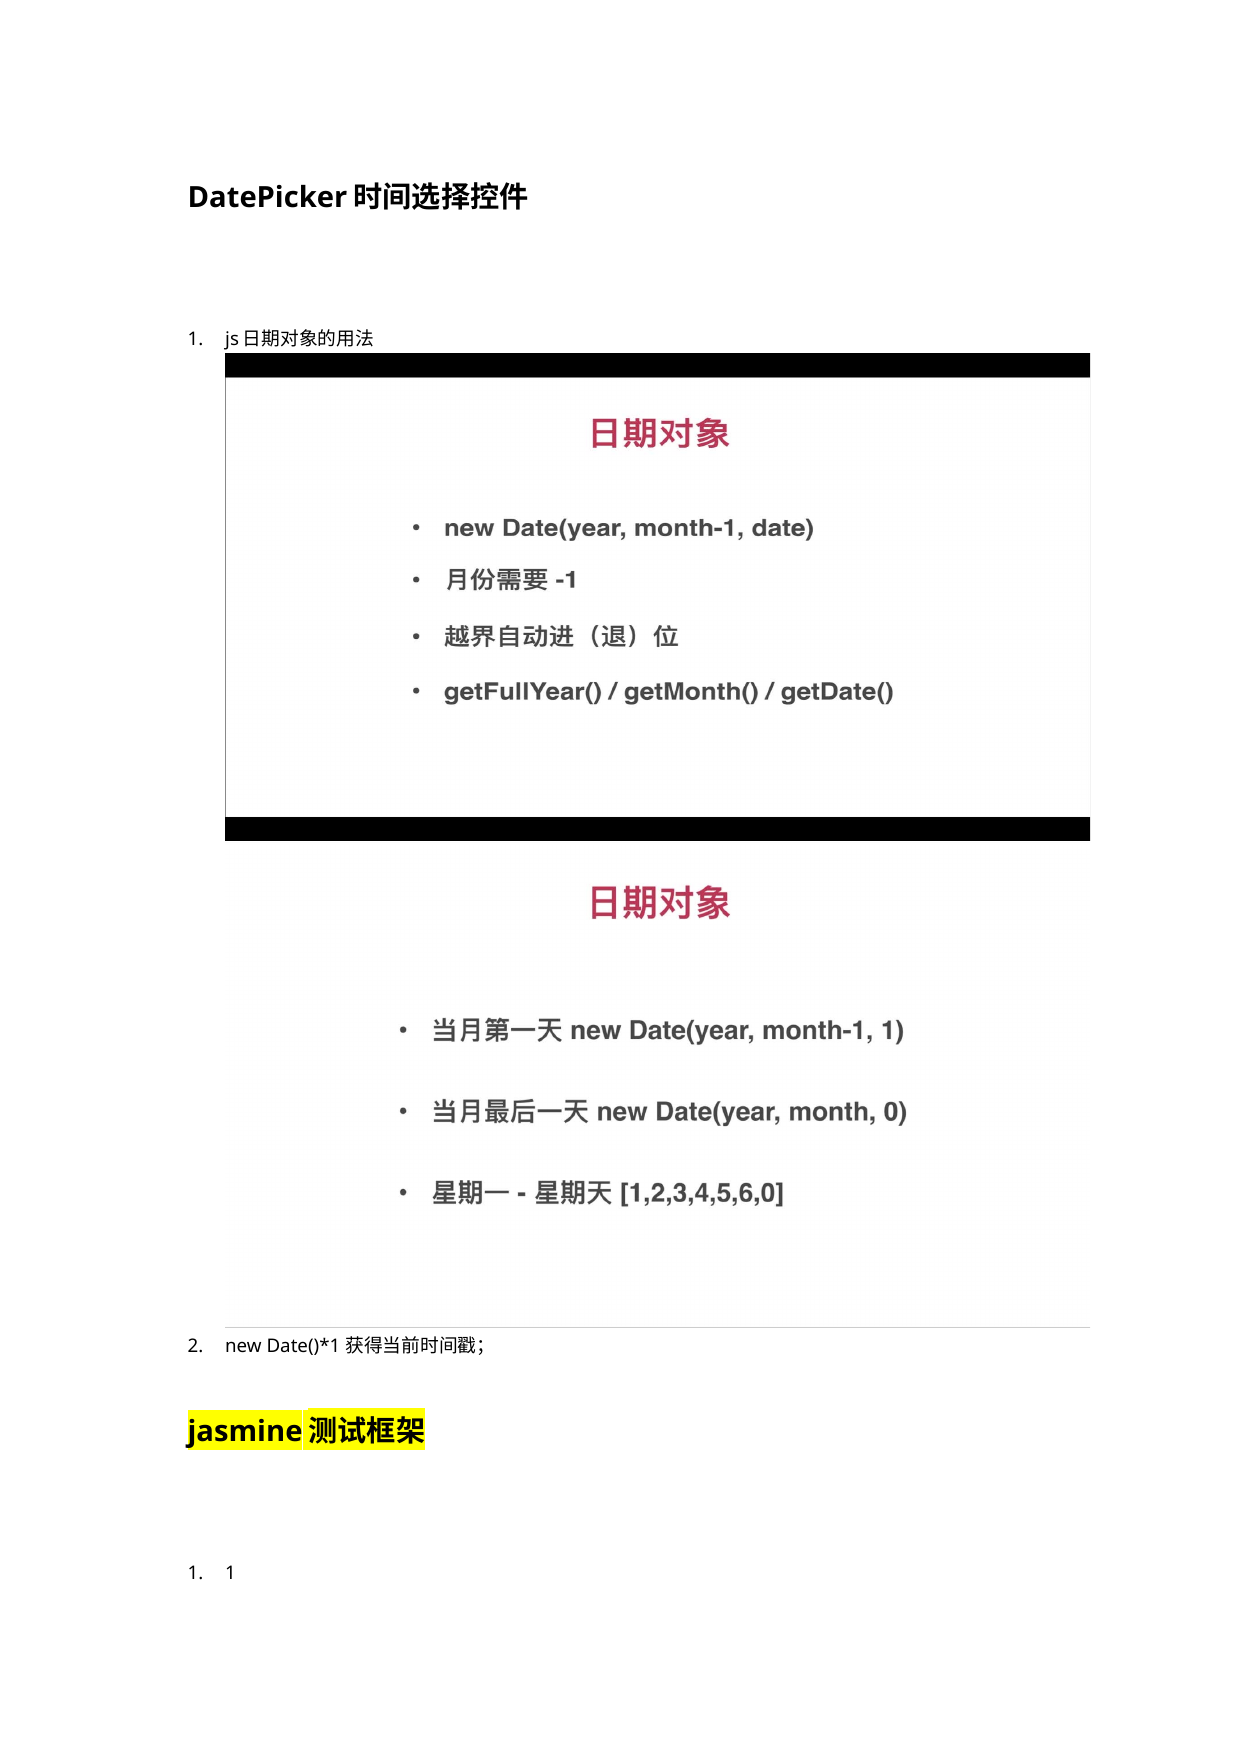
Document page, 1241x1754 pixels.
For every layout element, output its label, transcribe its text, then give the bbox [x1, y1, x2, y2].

subtitle jasmine测试框架 [187, 1396, 1053, 1461]
picture [225, 353, 1091, 1328]
list 1 [187, 1556, 1053, 1588]
subtitle DatePicker时间选择控件 [187, 162, 1053, 227]
list js日期对象的用法 [187, 321, 1053, 353]
list new Date()*1 获得当前时间戳； [187, 1328, 1053, 1361]
